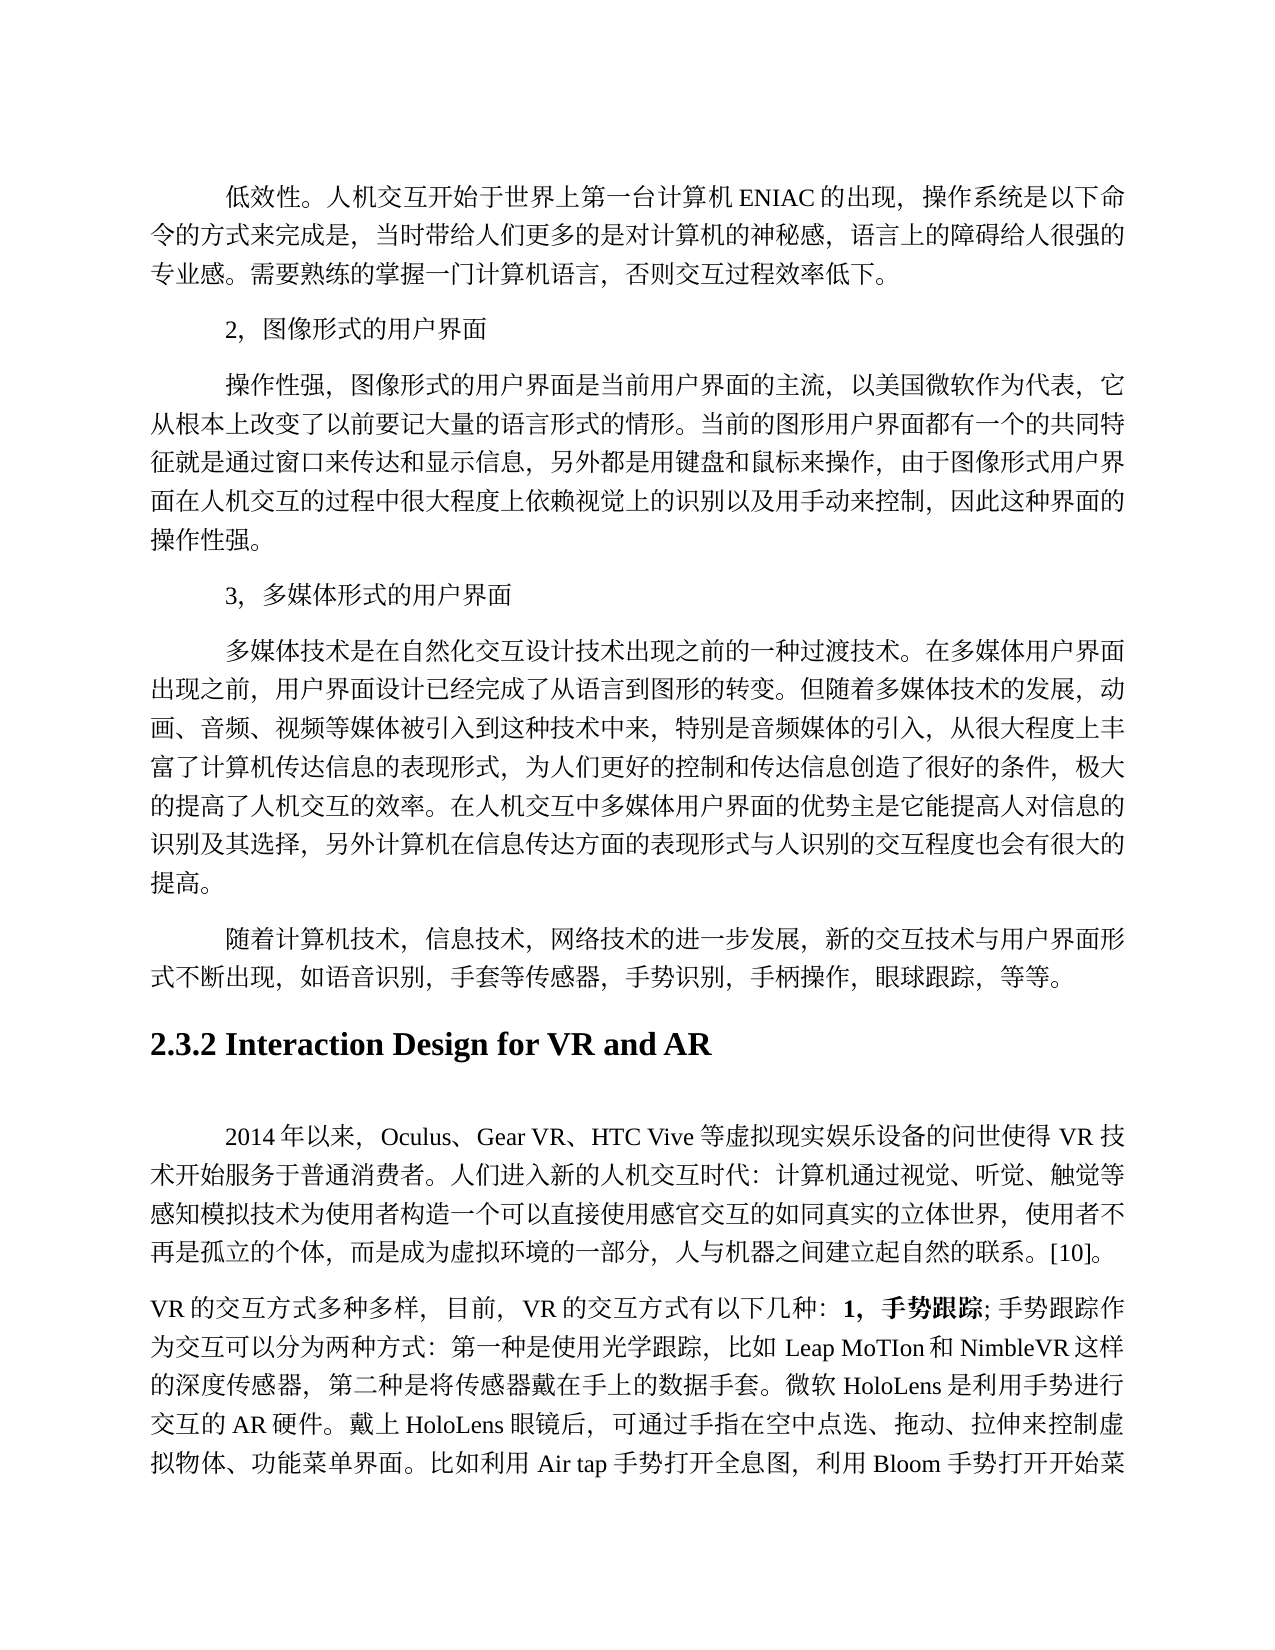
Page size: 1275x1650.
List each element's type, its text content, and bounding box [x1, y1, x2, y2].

text 低效性。人机交互开始于世界上第一台计算机ENIAC的出现，操作系统是以下命令的方式来完成是，当时带给人们更多的是对计算机的神秘感，语言上的障碍给人很强的专业感。需要熟练的掌握一门计算机语言，否则交互过程效率低下。 [150, 177, 1125, 291]
text 2，图像形式的用户界面 [150, 310, 1125, 346]
text 随着计算机技术，信息技术，网络技术的进一步发展，新的交互技术与用户界面形式不断出现，如语音识别，手套等传感器，手势识别，手柄操作，眼球跟踪，等等。 [150, 919, 1125, 994]
text 多媒体技术是在自然化交互设计技术出现之前的一种过渡技术。在多媒体用户界面出现之前，用户界面设计已经完成了从语言到图形的转变。但随着多媒体技术的发展，动画、音频、视频等媒体被引入到这种技术中来，特别是音频媒体的引入，从很大程度上丰富了计算机传达信息的表现形式，为人们更好的控制和传达信息创造了很好的条件，极大的提高了人机交互的效率。在人机交互中多媒体用户界面的优势主是它能提高人对信息的识别及其选择，另外计算机在信息传达方面的表现形式与人识别的交互程度也会有很大的提高。 [150, 631, 1125, 900]
text 2014年以来，Oculus、Gear VR、HTC Vive 等虚拟现实娱乐设备的问世使得 VR 技术开始服务于普通消费者。人们进入新的人机交互时代：计算机通过视觉、听觉、触觉等感知模拟技术为使用者构造一个可以直接使用感官交互的如同真实的立体世界，使用者不再是孤立的个体，而是成为虚拟环境的一部分，人与机器之间建立起自然的联系。[10]。 [150, 1117, 1125, 1269]
text 操作性强，图像形式的用户界面是当前用户界面的主流，以美国微软作为代表，它从根本上改变了以前要记大量的语言形式的情形。当前的图形用户界面都有一个的共同特征就是通过窗口来传达和显示信息，另外都是用键盘和鼠标来操作，由于图像形式用户界面在人机交互的过程中很大程度上依赖视觉上的识别以及用手动来控制，因此这种界面的操作性强。 [150, 366, 1125, 556]
text 3，多媒体形式的用户界面 [150, 576, 1125, 612]
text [150, 1288, 1125, 1479]
text 2.3.2 Interaction Design for VR and AR [150, 1024, 1125, 1062]
